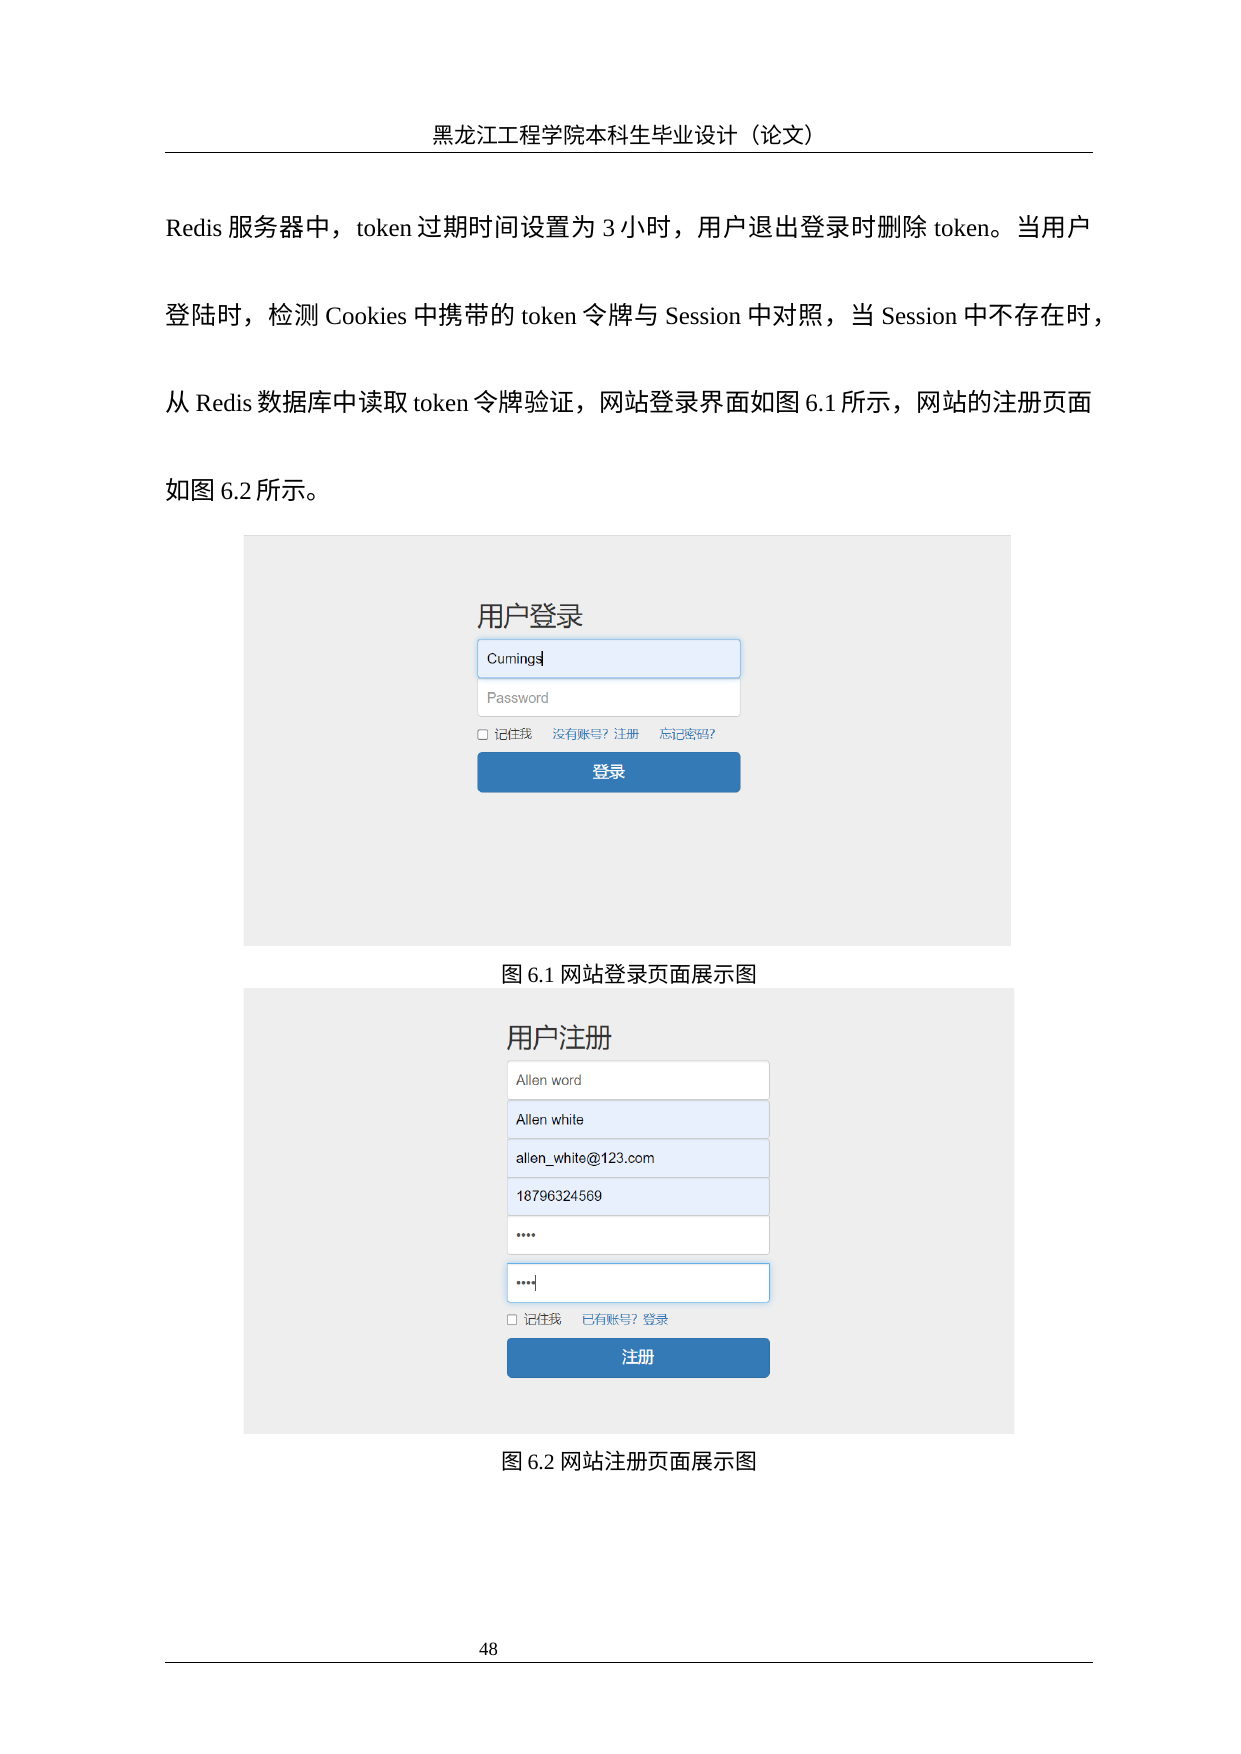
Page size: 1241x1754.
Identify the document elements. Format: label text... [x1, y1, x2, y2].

text 图6.2 网站注册页面展示图 [165, 1444, 1093, 1476]
picture [243, 988, 1015, 1434]
text 图6.1 网站登录页面展示图 [165, 956, 1093, 989]
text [165, 193, 1093, 521]
picture [243, 534, 1011, 946]
